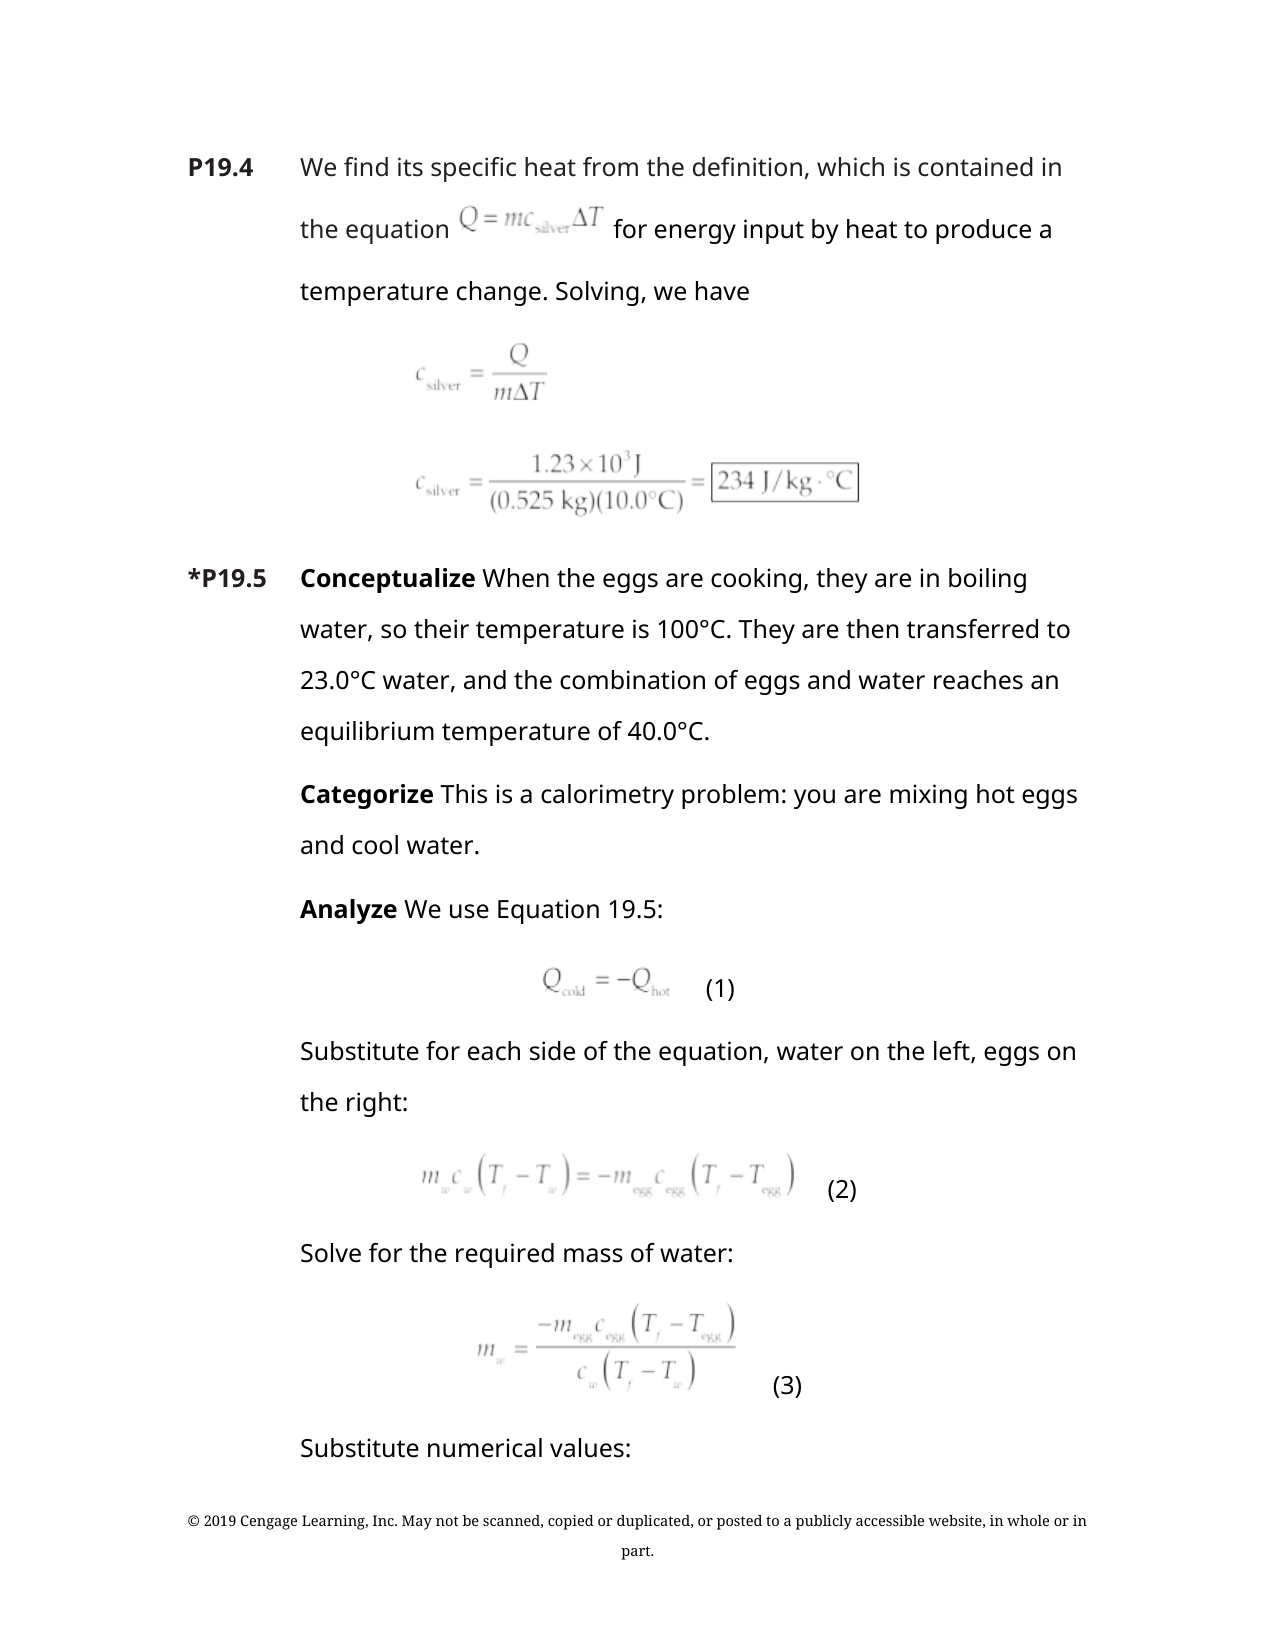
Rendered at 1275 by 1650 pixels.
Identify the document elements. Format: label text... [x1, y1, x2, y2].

text Analyze We use Equation 19.5: [300, 892, 1087, 926]
text (3) [187, 1299, 1087, 1402]
text (2) [187, 1149, 1087, 1206]
text Substitute for each side of the equation, water on the left, eggs on the right: [300, 1034, 1087, 1119]
text P19.4 We find its specific heat from the definition, which is contained in the equation for energy input by heat to produce a temperature change. Solving, we have [187, 150, 1087, 308]
text *P19.5 Conceptualize When the eggs are cooking, they are in boiling water, so their temperature is 100°C. They are then transferred to 23.0°C water, and the combination of eggs and water reaches an equilibrium temperature of 40.0°C. [187, 560, 1087, 747]
text (1) [187, 955, 1087, 1004]
text Categorize This is a calorimetry problem: you are mixing hot eggs and cool water. [300, 777, 1087, 862]
text Substitute numerical values: [300, 1431, 1087, 1465]
text Solve for the required mass of water: [300, 1235, 1087, 1269]
